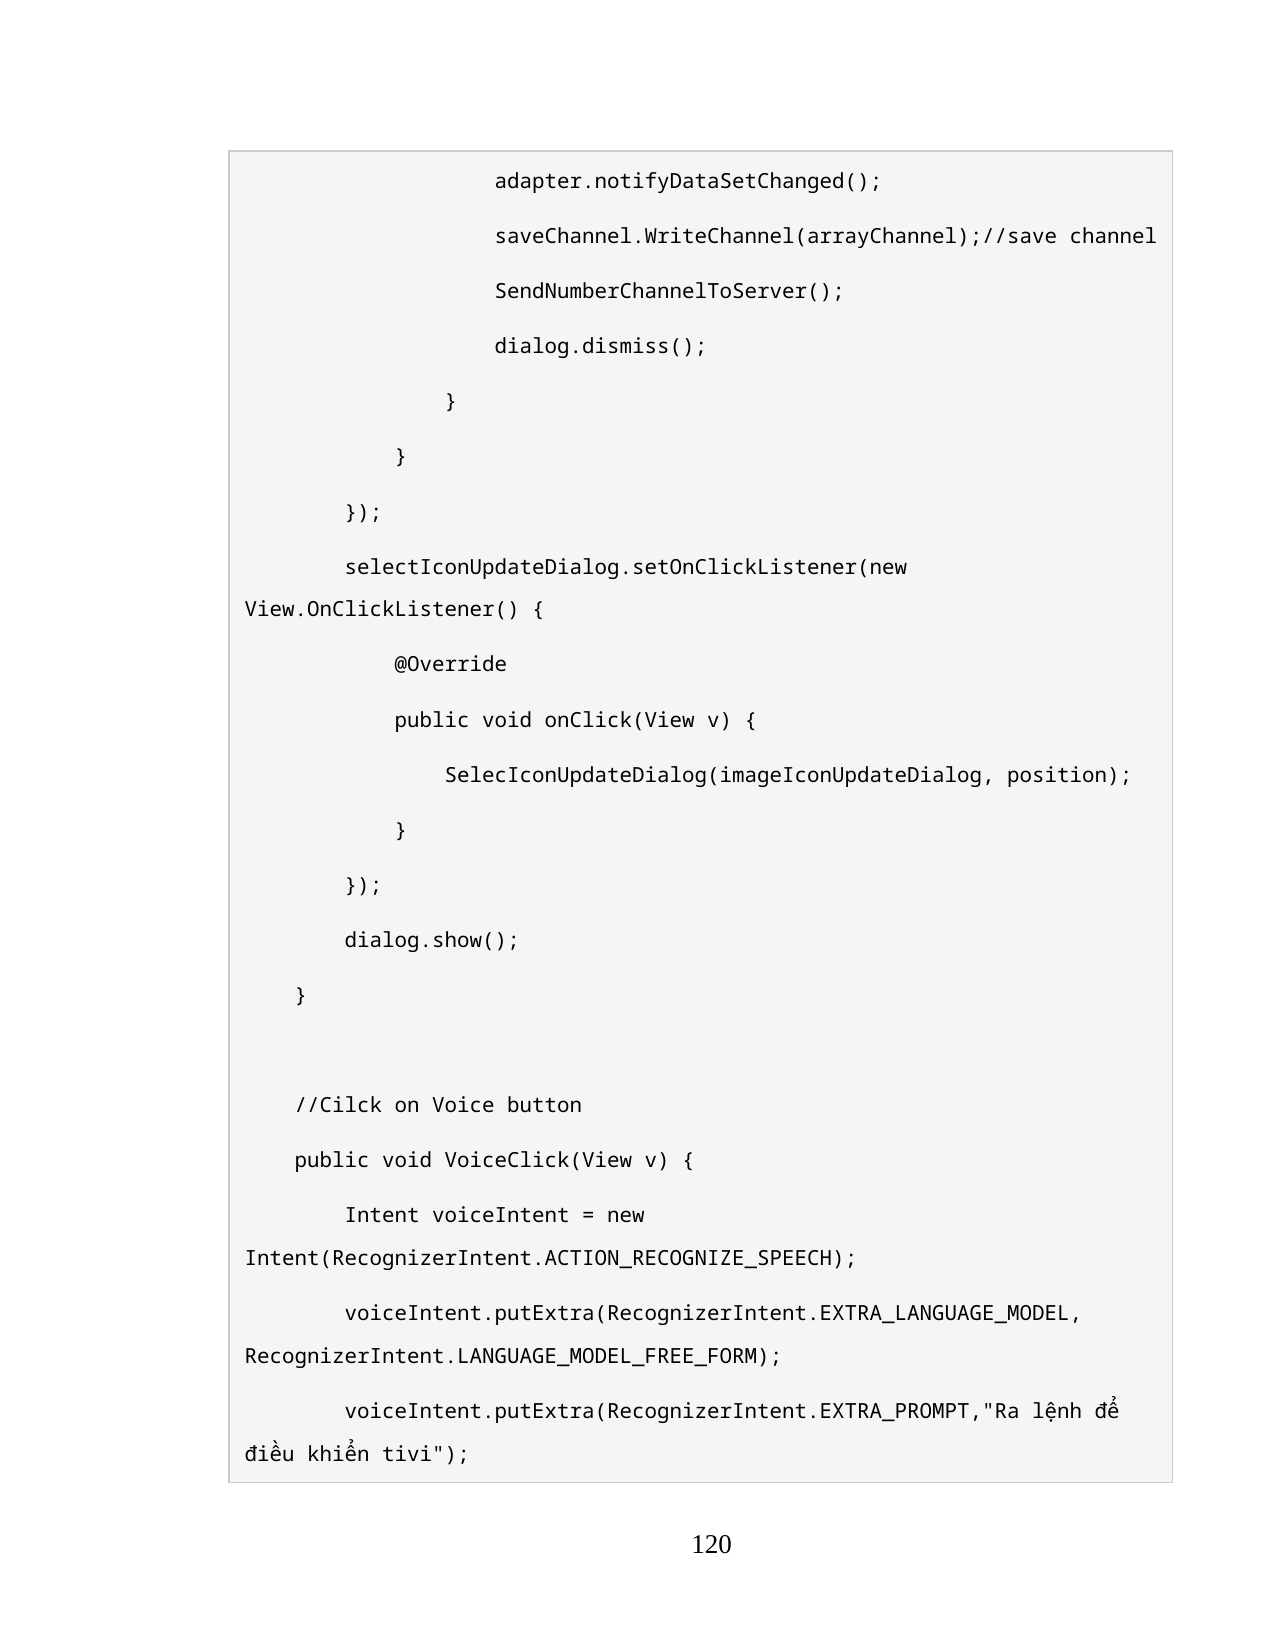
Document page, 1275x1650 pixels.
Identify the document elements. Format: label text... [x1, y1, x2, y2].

text SelecIconUpdateDialog(imageIconUpdateDialog, position); [230, 744, 1172, 788]
text saveChannel.WriteChannel(arrayChannel);//save channel [230, 205, 1172, 250]
text }); [230, 481, 1172, 525]
text }); [230, 854, 1172, 898]
text Intent voiceIntent = new Intent(RecognizerIntent.ACTION_RECOGNIZE_SPEECH); [230, 1184, 1172, 1272]
text selectIconUpdateDialog.setOnClickListener(new View.OnClickListener() { [230, 536, 1172, 623]
text voiceIntent.putExtra(RecognizerIntent.EXTRA_PROMPT,"Ra lệnh để điều khiển tivi"); [230, 1380, 1172, 1482]
text voiceIntent.putExtra(RecognizerIntent.EXTRA_LANGUAGE_MODEL, RecognizerIntent.LANGUAGE_MODEL_FREE_FORM); [230, 1282, 1172, 1369]
text //Cilck on Voice button [230, 1074, 1172, 1119]
text public void VoiceClick(View v) { [230, 1129, 1172, 1174]
text } [230, 964, 1172, 1009]
text } [230, 799, 1172, 843]
text adapter.notifyDataSetChanged(); [230, 152, 1172, 194]
text public void onClick(View v) { [230, 688, 1172, 733]
text dialog.dismiss(); [230, 315, 1172, 360]
text SendNumberChannelToServer(); [230, 260, 1172, 305]
text @Override [230, 633, 1172, 678]
text dialog.show(); [230, 909, 1172, 953]
text } [230, 426, 1172, 470]
text } [230, 370, 1172, 415]
